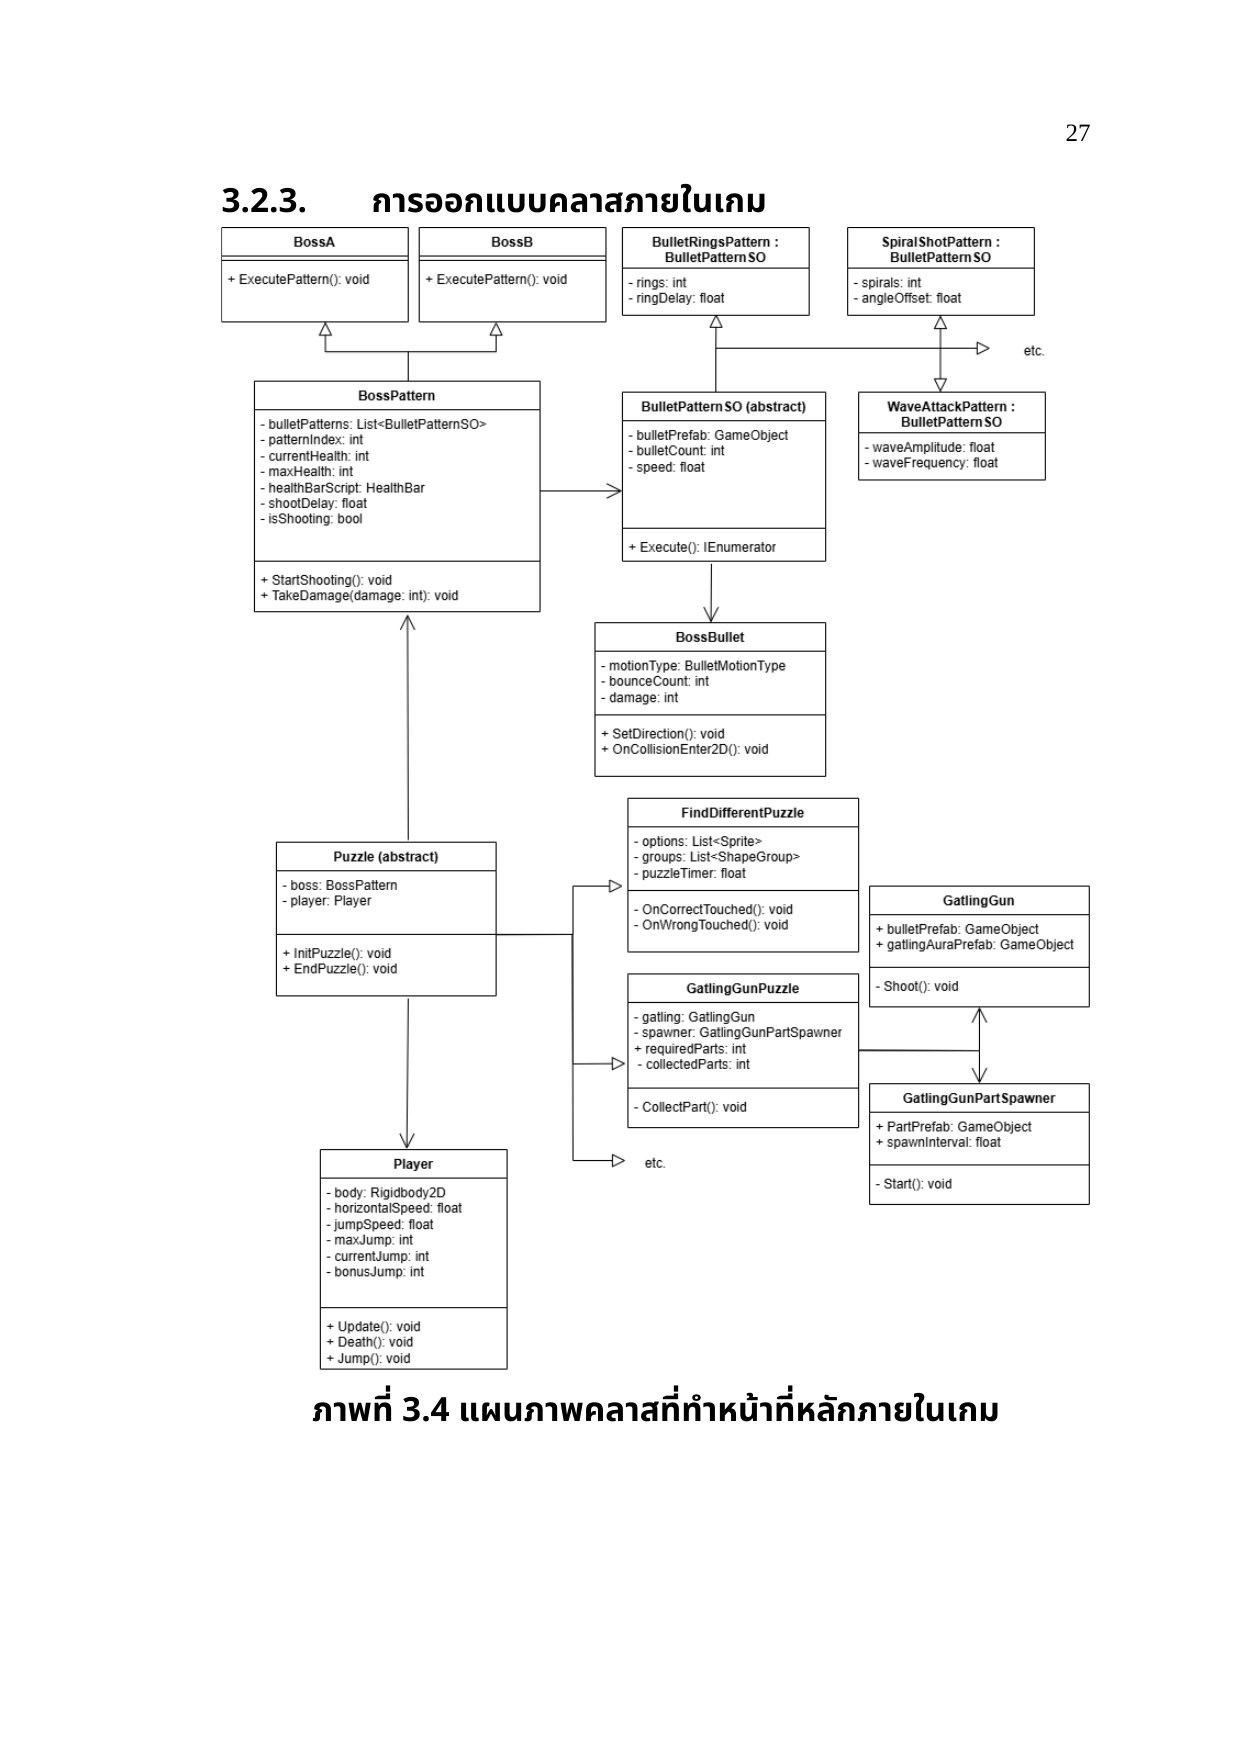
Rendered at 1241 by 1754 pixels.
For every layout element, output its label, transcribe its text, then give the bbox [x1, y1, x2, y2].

picture [221, 227, 1091, 1373]
list การออกแบบคลาสภายในเกม [221, 177, 1090, 227]
